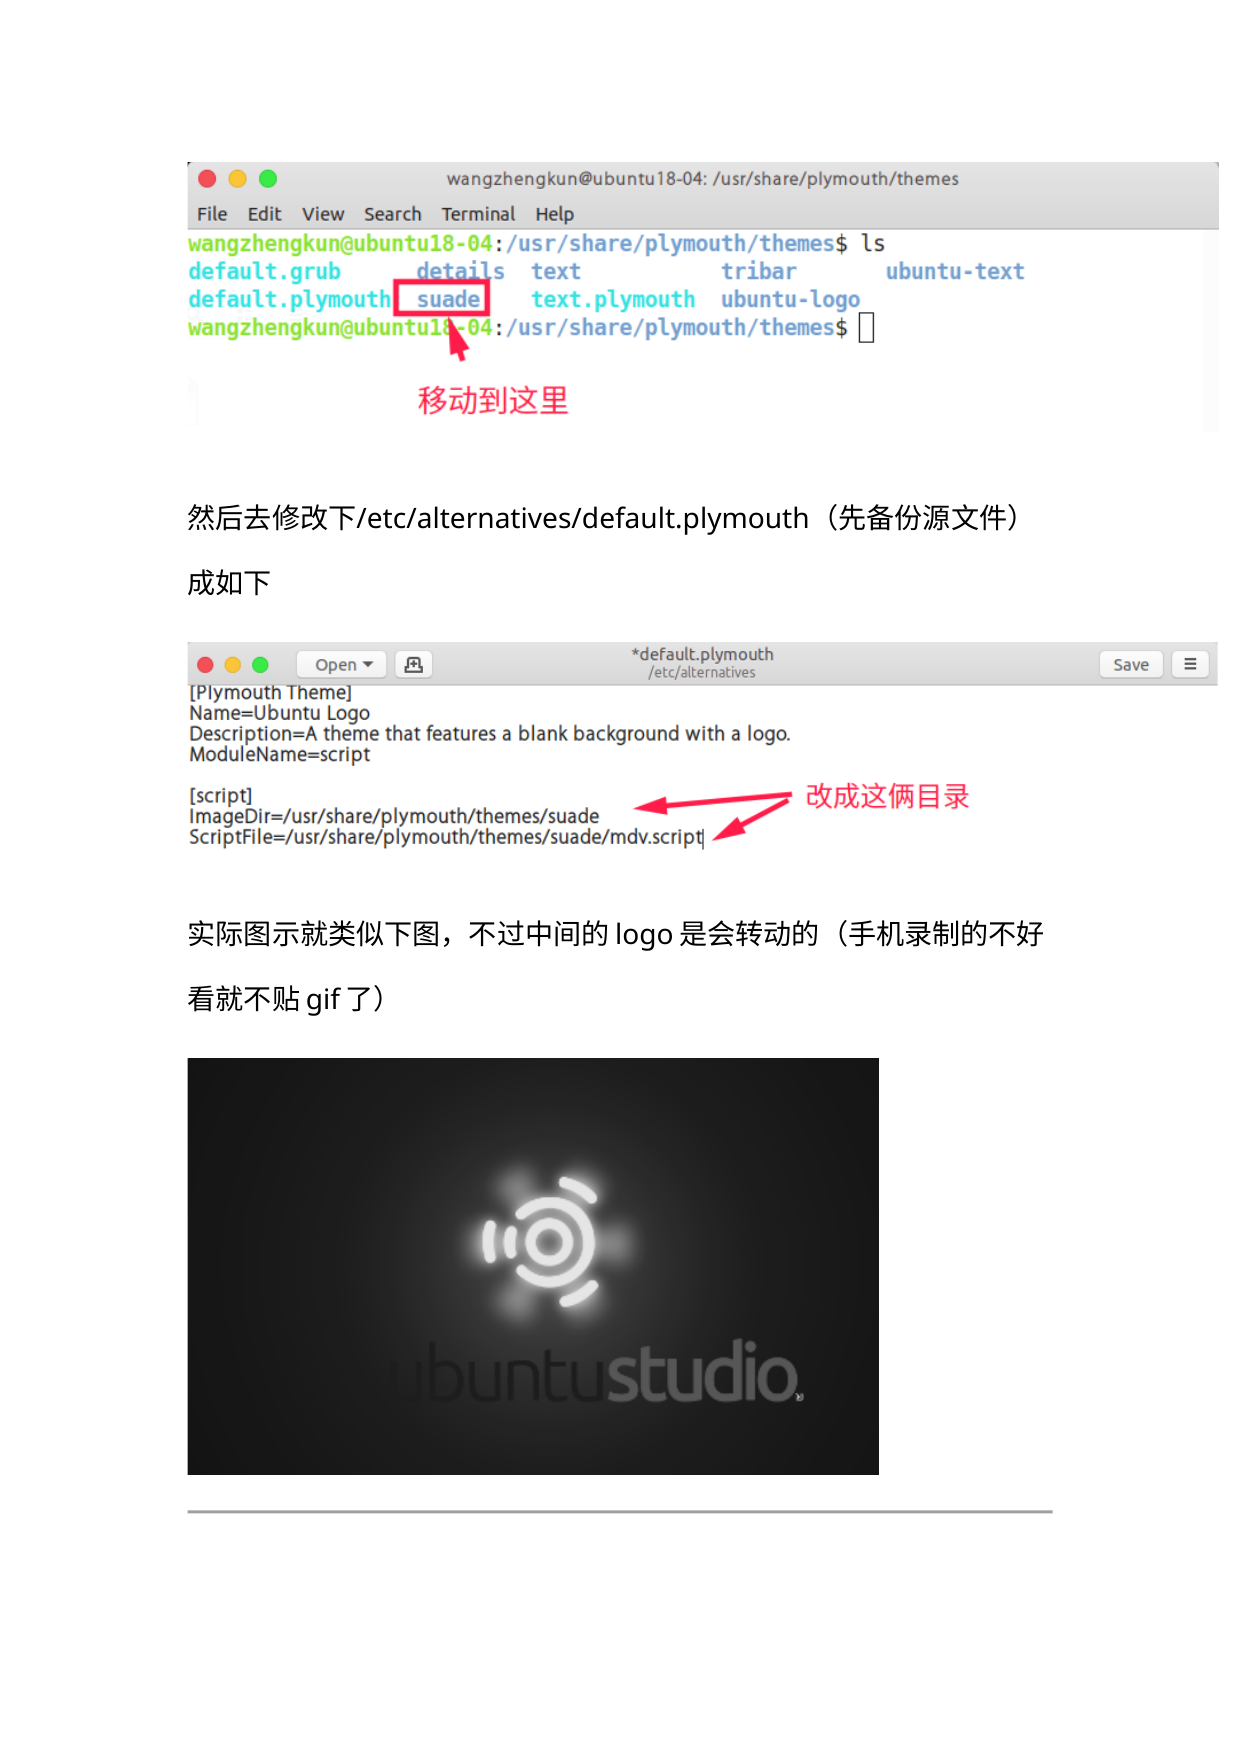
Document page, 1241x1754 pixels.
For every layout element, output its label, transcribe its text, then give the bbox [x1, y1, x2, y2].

text 实际图示就类似下图，不过中间的logo是会转动的（手机录制的不好看就不贴gif了） [187, 899, 1053, 1029]
picture [187, 162, 1219, 432]
picture [187, 642, 1218, 868]
picture [187, 1058, 879, 1475]
text 然后去修改下/etc/alternatives/default.plymouth（先备份源文件）成如下 [187, 484, 1053, 614]
